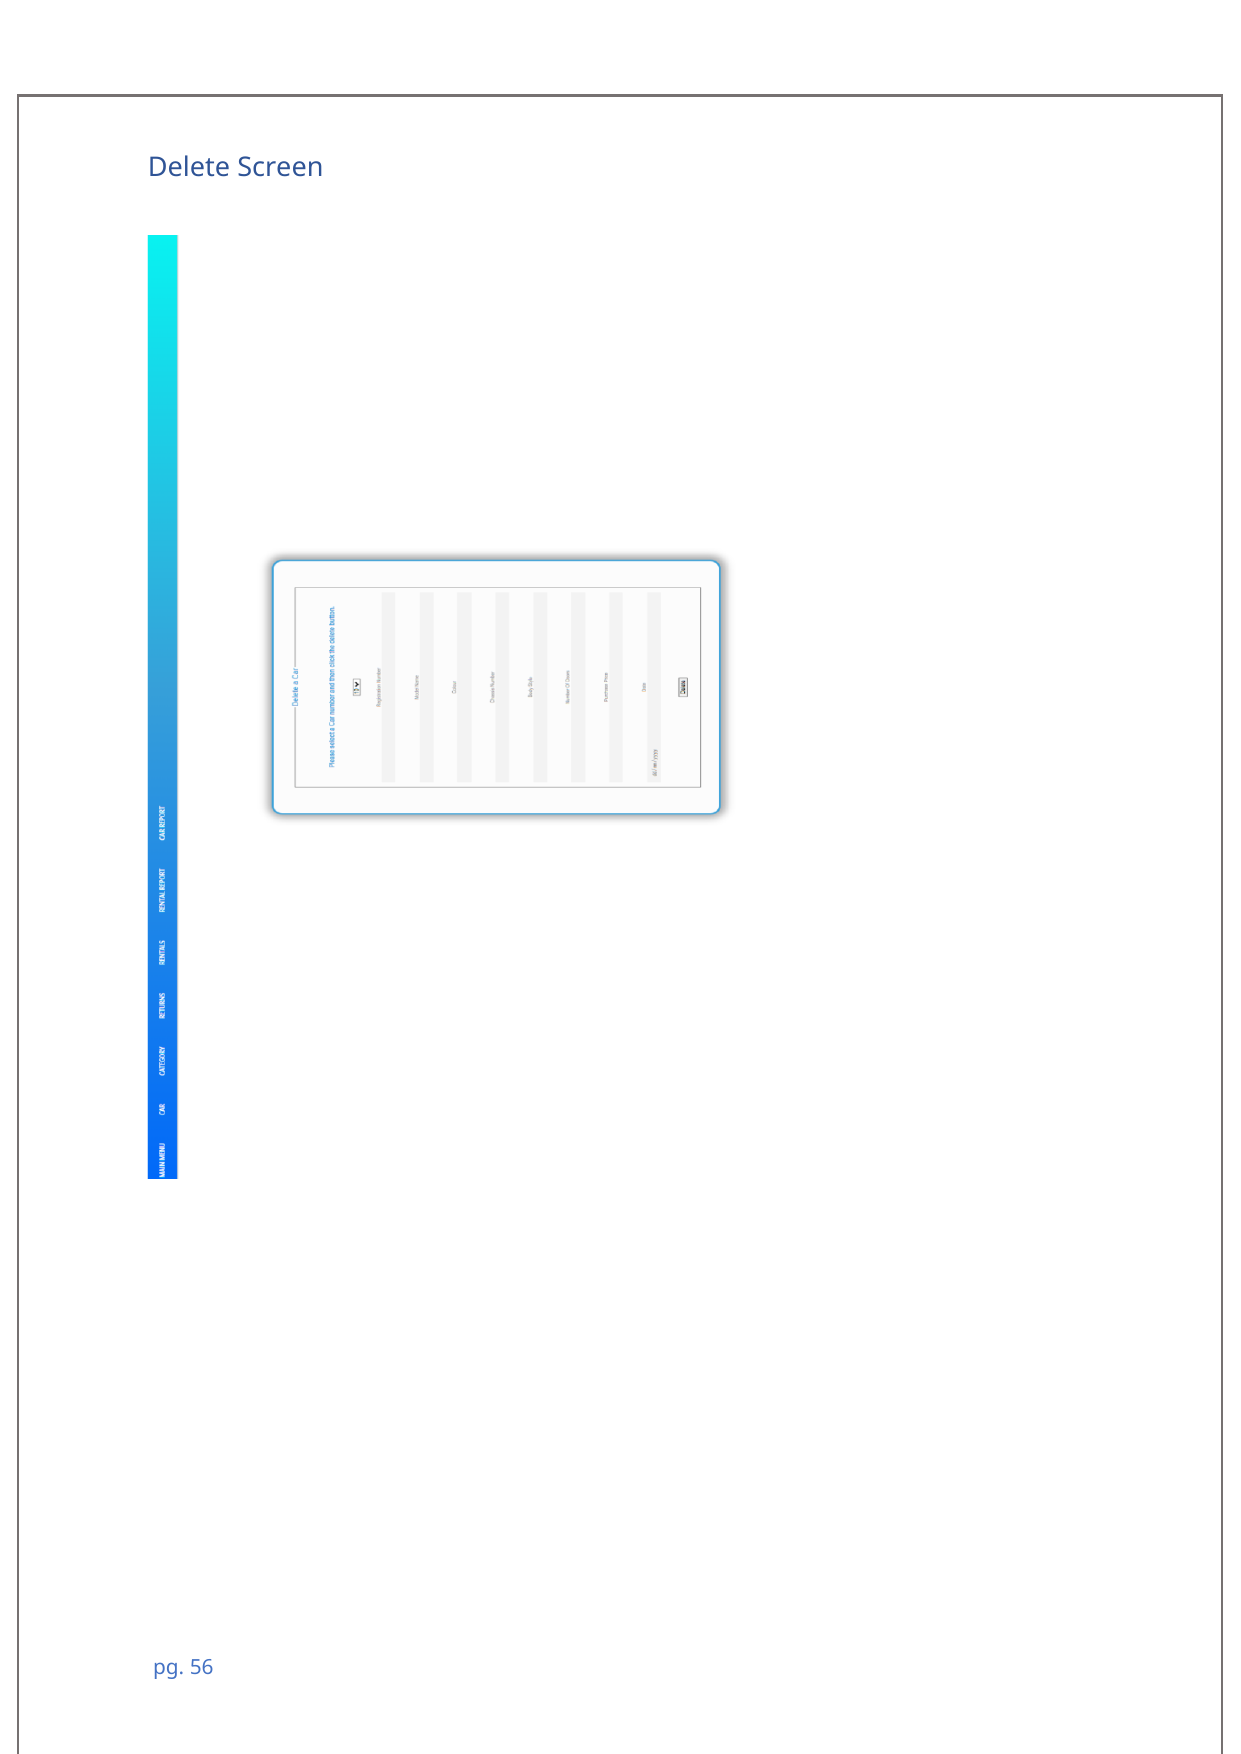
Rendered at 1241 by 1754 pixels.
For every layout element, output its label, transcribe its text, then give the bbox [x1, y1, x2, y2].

picture [148, 236, 737, 1178]
subtitle Delete Screen [148, 148, 1093, 184]
